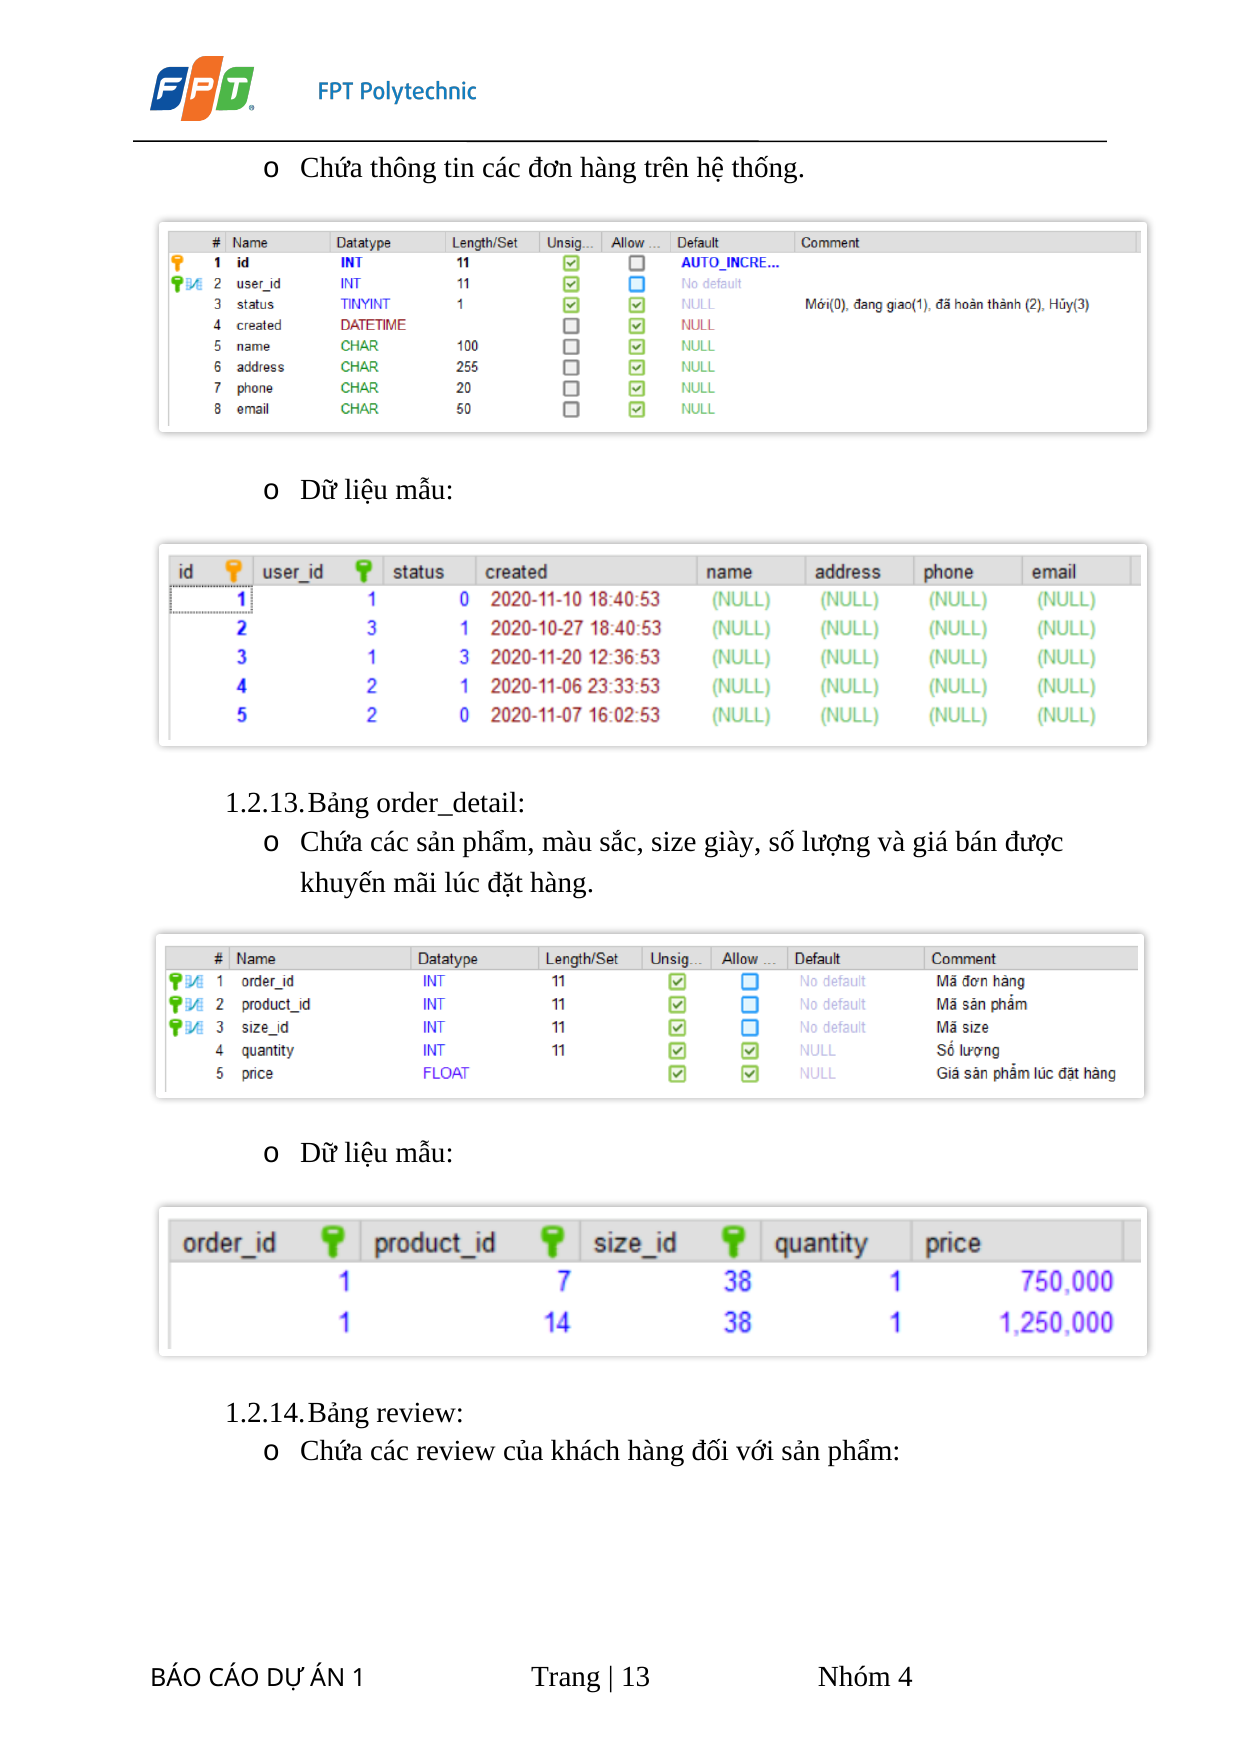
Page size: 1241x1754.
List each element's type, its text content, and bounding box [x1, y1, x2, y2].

list Bảng review: [225, 1395, 1090, 1428]
picture [166, 1213, 1141, 1349]
list Chứa các sản phẩm, màu sắc, size giày, số lượng và giá bán được khuyến mãi lúc đặt hàng. [262, 824, 1090, 899]
picture [166, 228, 1141, 426]
list Dữ liệu mẫu: [262, 472, 1090, 508]
list Chứa thông tin các đơn hàng trên hệ thống. [262, 150, 1090, 186]
picture [166, 550, 1141, 740]
picture [150, 56, 477, 121]
picture [163, 940, 1138, 1092]
list Dữ liệu mẫu: [262, 1135, 1090, 1171]
list Chứa các review của khách hàng đối với sản phẩm: [262, 1433, 1090, 1469]
list Bảng order_detail: [225, 786, 1090, 819]
